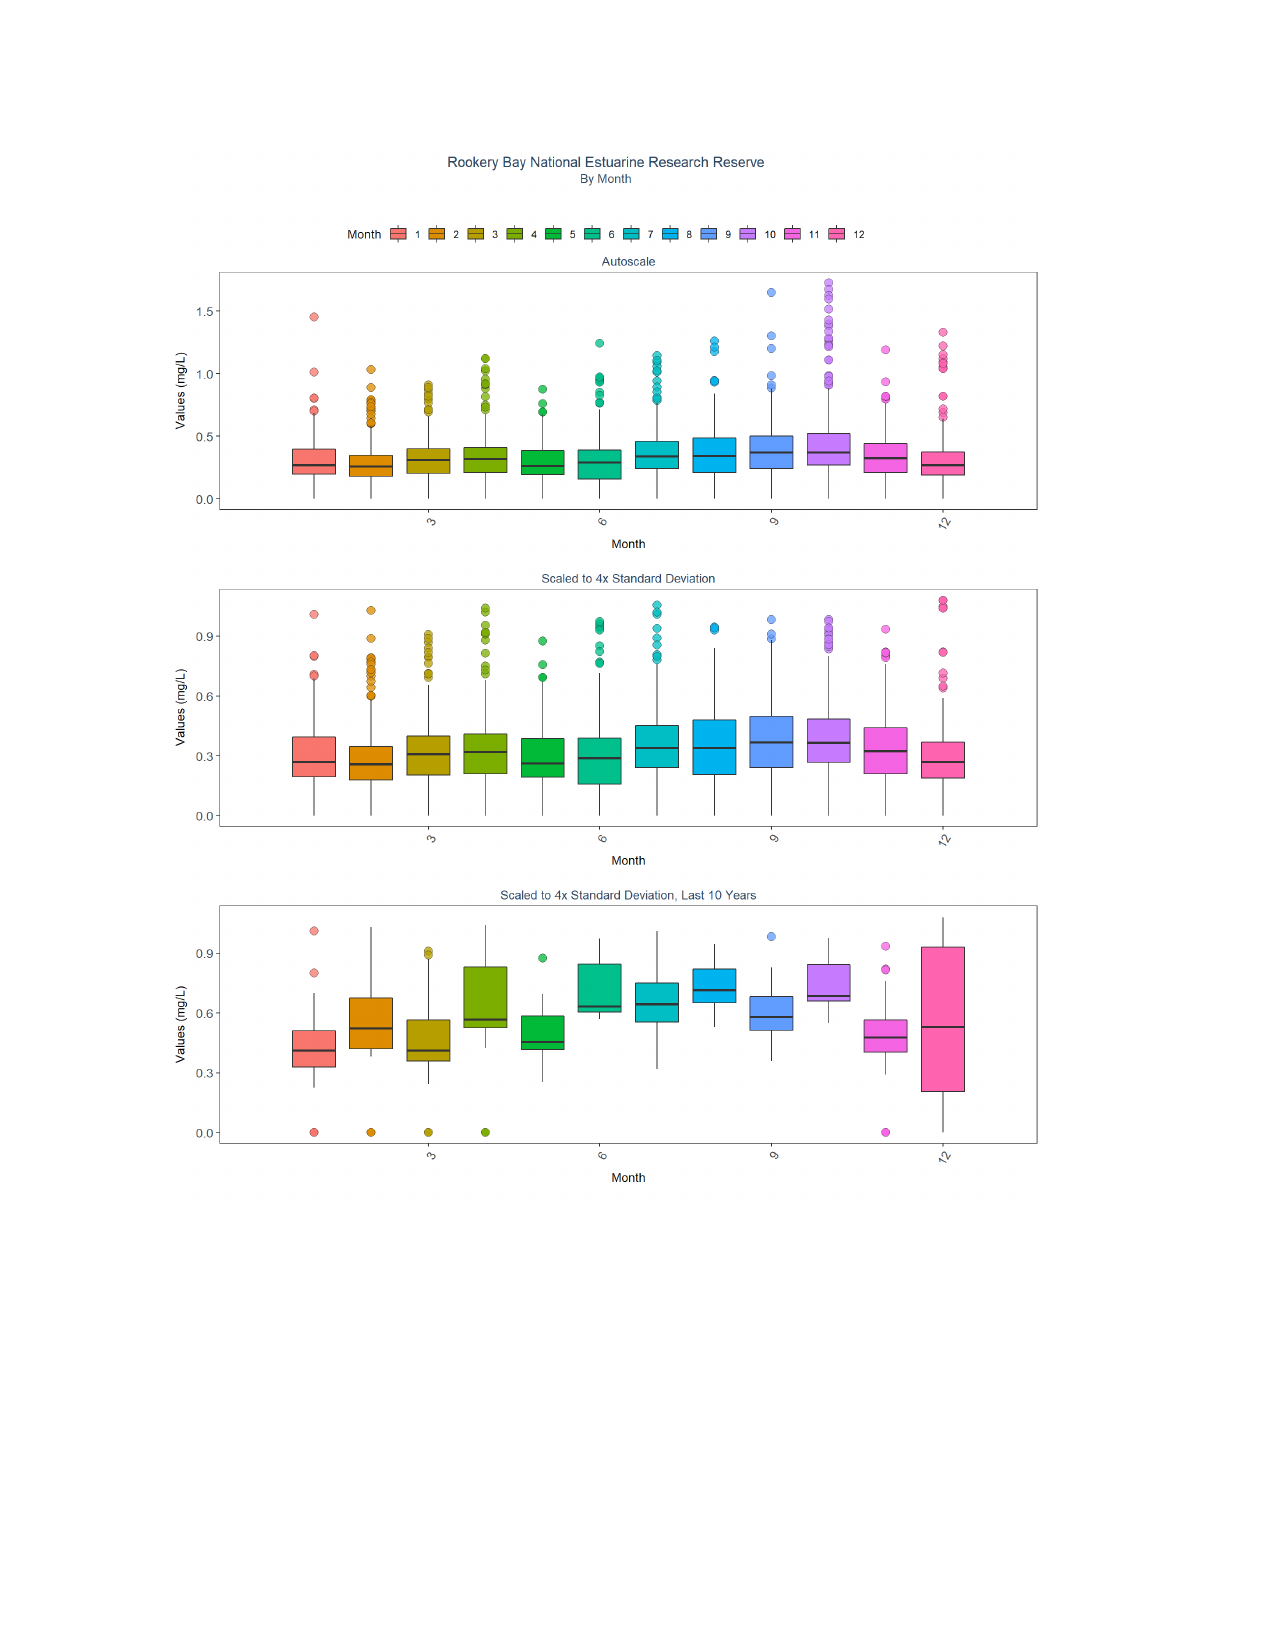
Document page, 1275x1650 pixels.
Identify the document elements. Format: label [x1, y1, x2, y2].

picture [168, 150, 1044, 1200]
